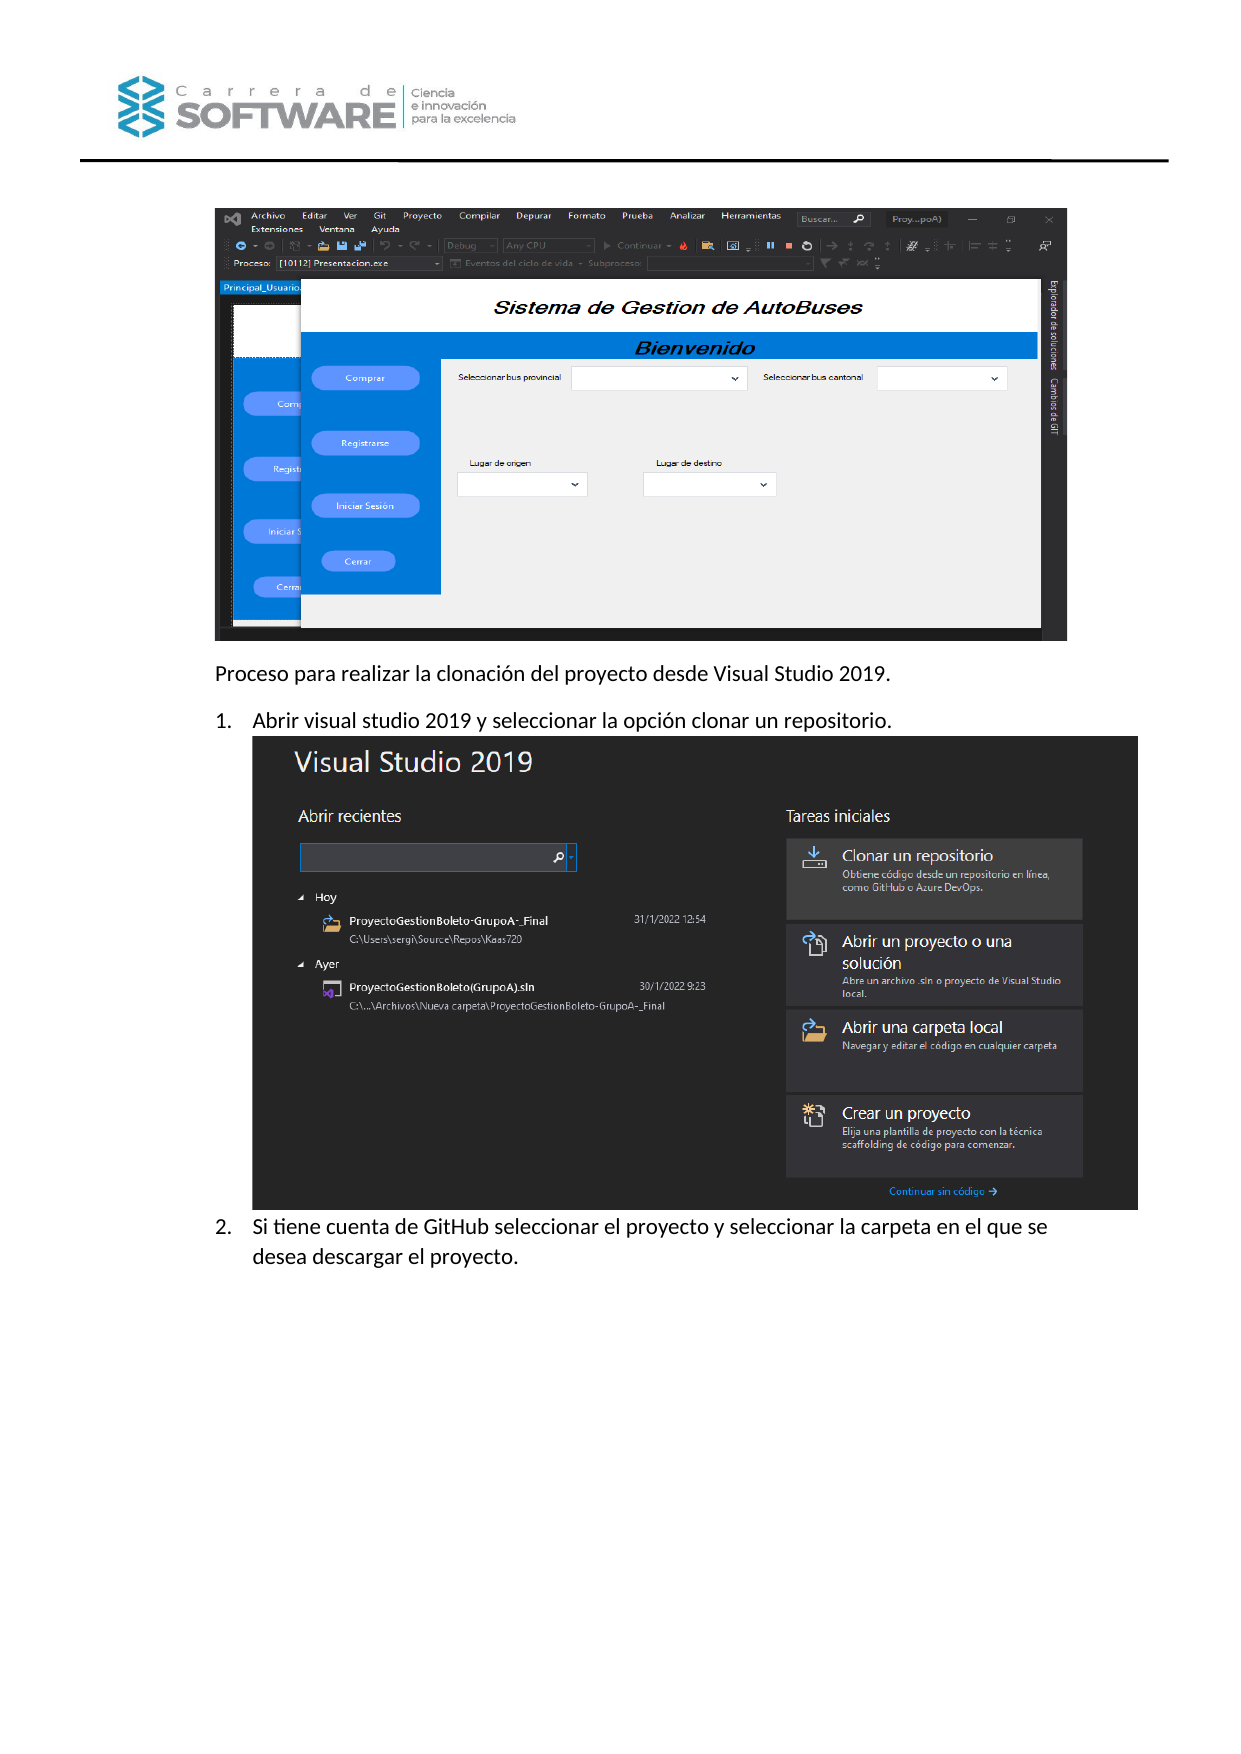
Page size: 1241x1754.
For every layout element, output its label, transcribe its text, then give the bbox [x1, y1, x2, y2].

list Si tiene cuenta de GitHub seleccionar el proyecto y seleccionar la carpeta en el que se desea descargar el proyecto. [215, 1212, 1063, 1270]
picture [214, 208, 1068, 641]
picture [107, 62, 522, 157]
text Proceso para realizar la clonación del proyecto desde Visual Studio 2019. [215, 659, 1063, 687]
picture [252, 736, 1138, 1210]
list Abrir visual studio 2019 y seleccionar la opción clonar un repositorio. [215, 706, 1063, 734]
